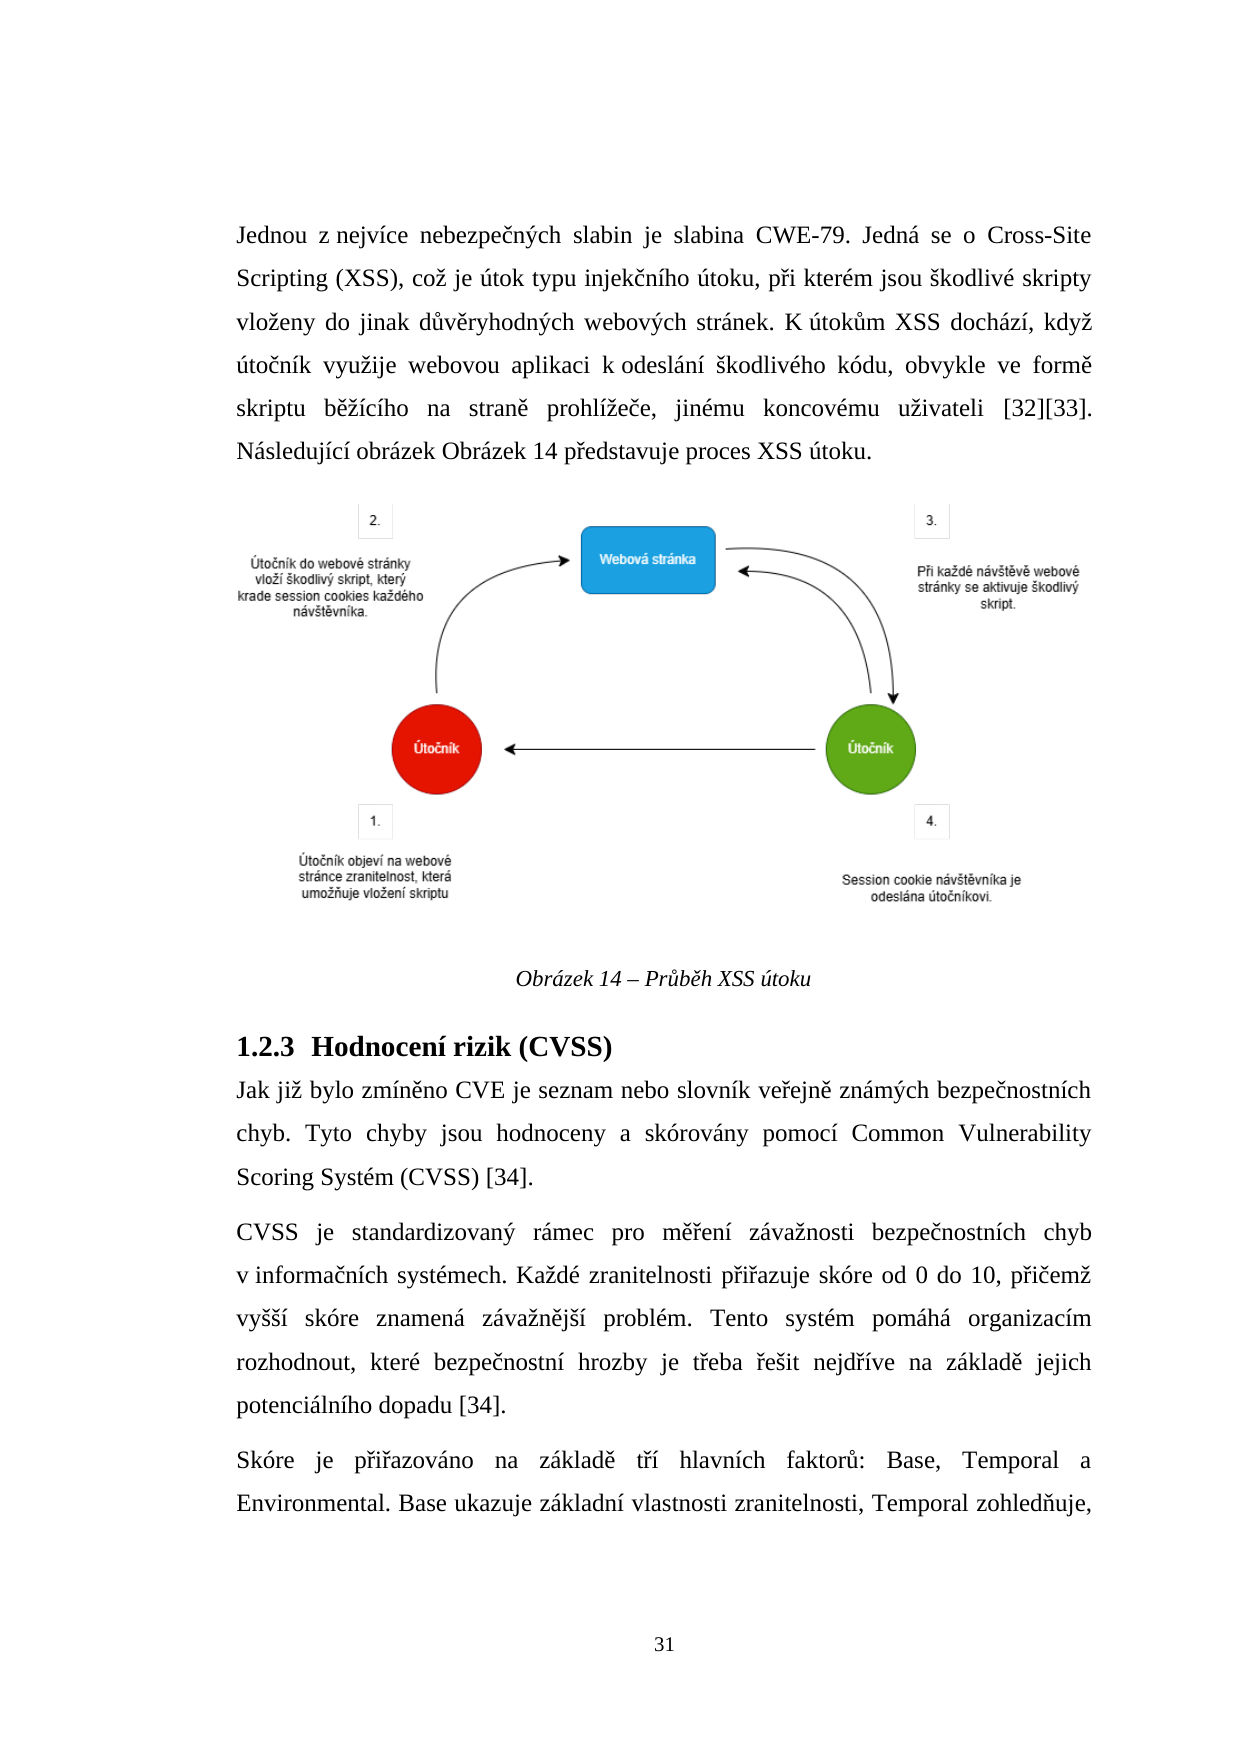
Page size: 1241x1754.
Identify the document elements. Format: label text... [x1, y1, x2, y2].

text CVSS je standardizovaný rámec pro měření závažnosti bezpečnostních chyb v informačních systémech. Každé zranitelnosti přiřazuje skóre od 0 do 10, přičemž vyšší skóre znamená závažnější problém. Tento systém pomáhá organizacím rozhodnout, které bezpečnostní hrozby je třeba řešit nejdříve na základě jejich potenciálního dopadu [34]. [236, 1217, 1092, 1418]
picture [236, 504, 1093, 927]
text Jak již bylo zmíněno CVE je seznam nebo slovník veřejně známých bezpečnostních chyb. Tyto chyby jsou hodnoceny a skórovány pomocí Common Vulnerability Scoring Systém (CVSS) [34]. [236, 1075, 1092, 1190]
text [236, 1445, 1092, 1517]
subtitle Hodnocení rizik (CVSS) [236, 1029, 1092, 1063]
text Jednou z nejvíce nebezpečných slabin je slabina CWE-79. Jedná se o Cross-Site Scripting (XSS), což je útok typu injekčního útoku, při kterém jsou škodlivé skripty vloženy do jinak důvěryhodných webových stránek. K útokům XSS dochází, když útočník využije webovou aplikaci k odeslání škodlivého kódu, obvykle ve formě skriptu běžícího na straně prohlížeče, jinému koncovému uživateli [32][33]. Následující obrázek 14 představuje proces XSS útoku. [236, 220, 1092, 465]
